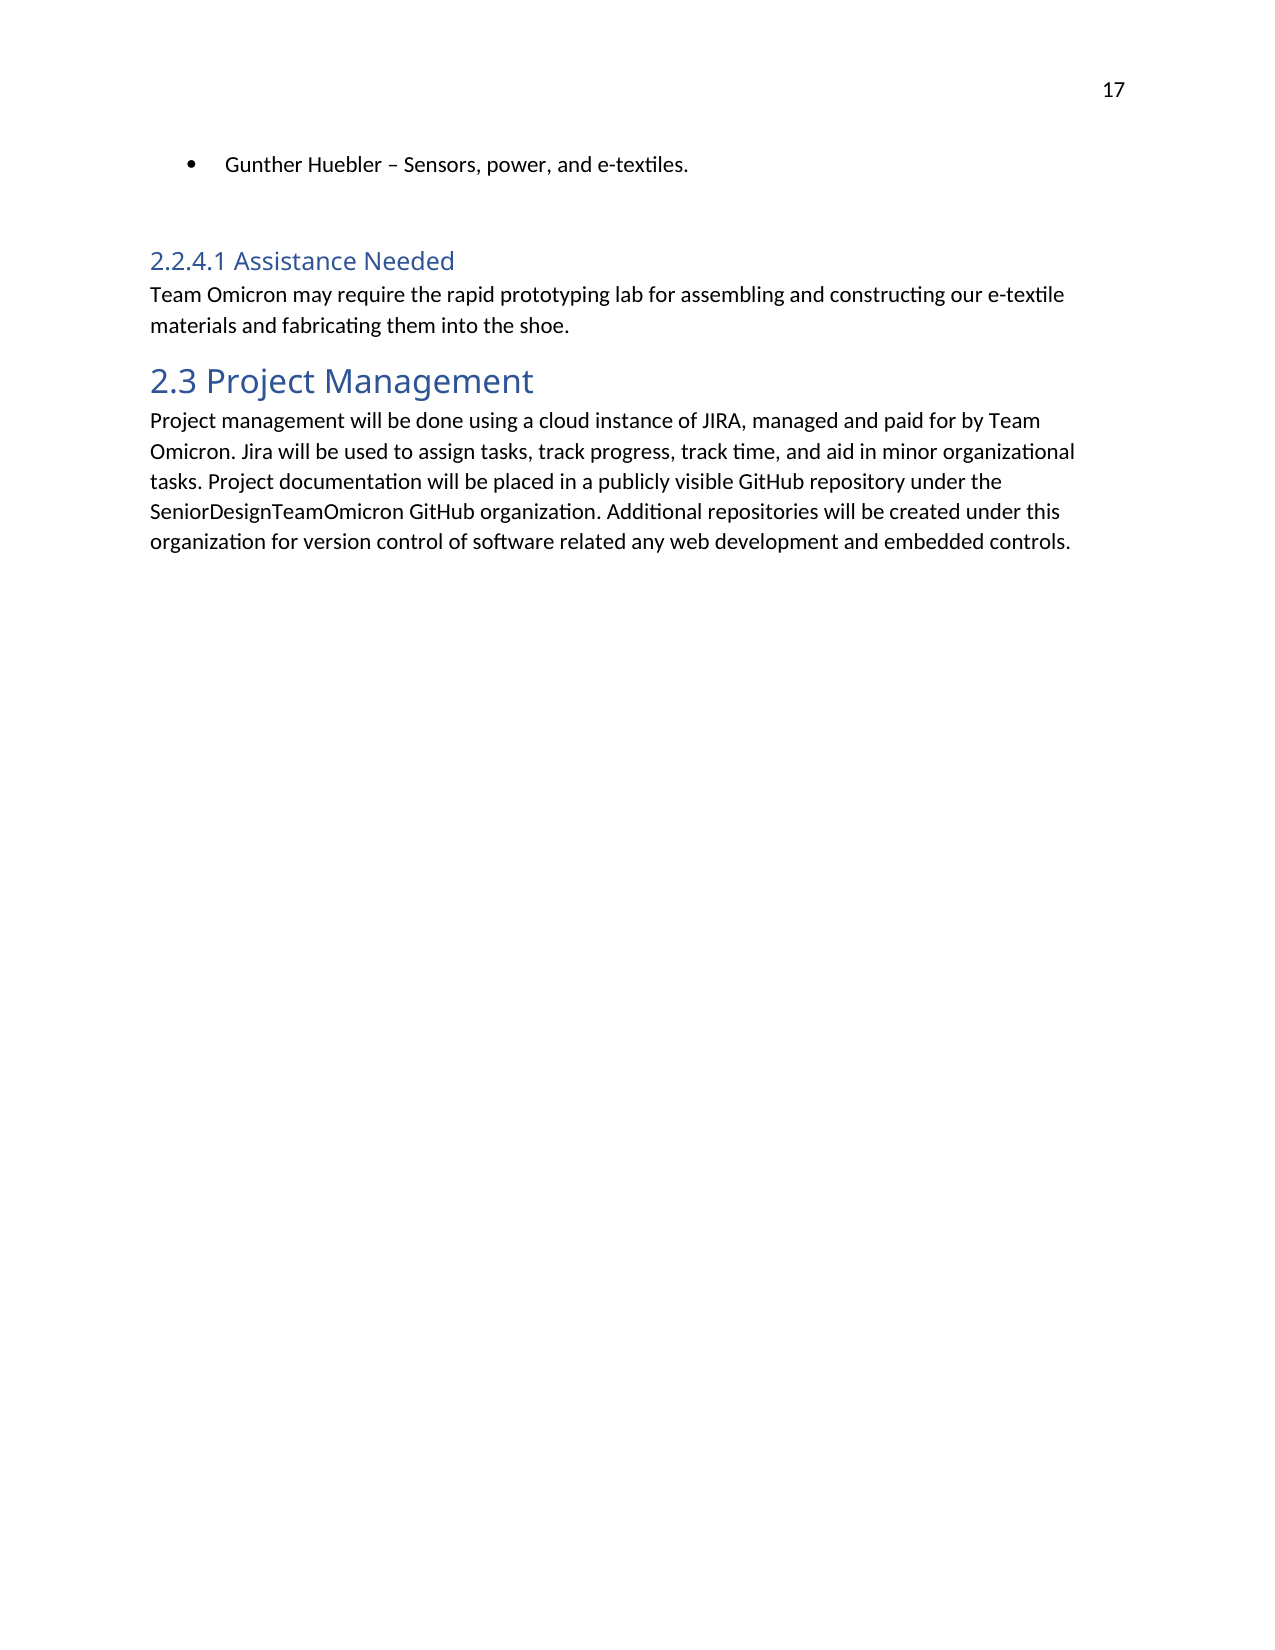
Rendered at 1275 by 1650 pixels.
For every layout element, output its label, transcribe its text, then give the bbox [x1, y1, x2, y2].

subtitle 2.2.4.1 Assistance Needed [150, 244, 1125, 278]
subtitle 2.3 Project Management [150, 358, 1125, 403]
text Team Omicron may require the rapid prototyping lab for assembling and constructing our e-textile materials and fabricating them into the shoe. [150, 281, 1125, 339]
list Gunther Huebler – Sensors, power, and e-textiles. [187, 150, 1125, 178]
text Project management will be done using a cloud instance of JIRA, managed and paid for by Team Omicron. Jira will be used to assign tasks, track progress, track time, and aid in minor organizational tasks. Project documentation will be placed in a publicly visible GitHub repository under the SeniorDesignTeamOmicron GitHub organization. Additional repositories will be created under this organization for version control of software related any web development and embedded controls. [150, 407, 1125, 555]
